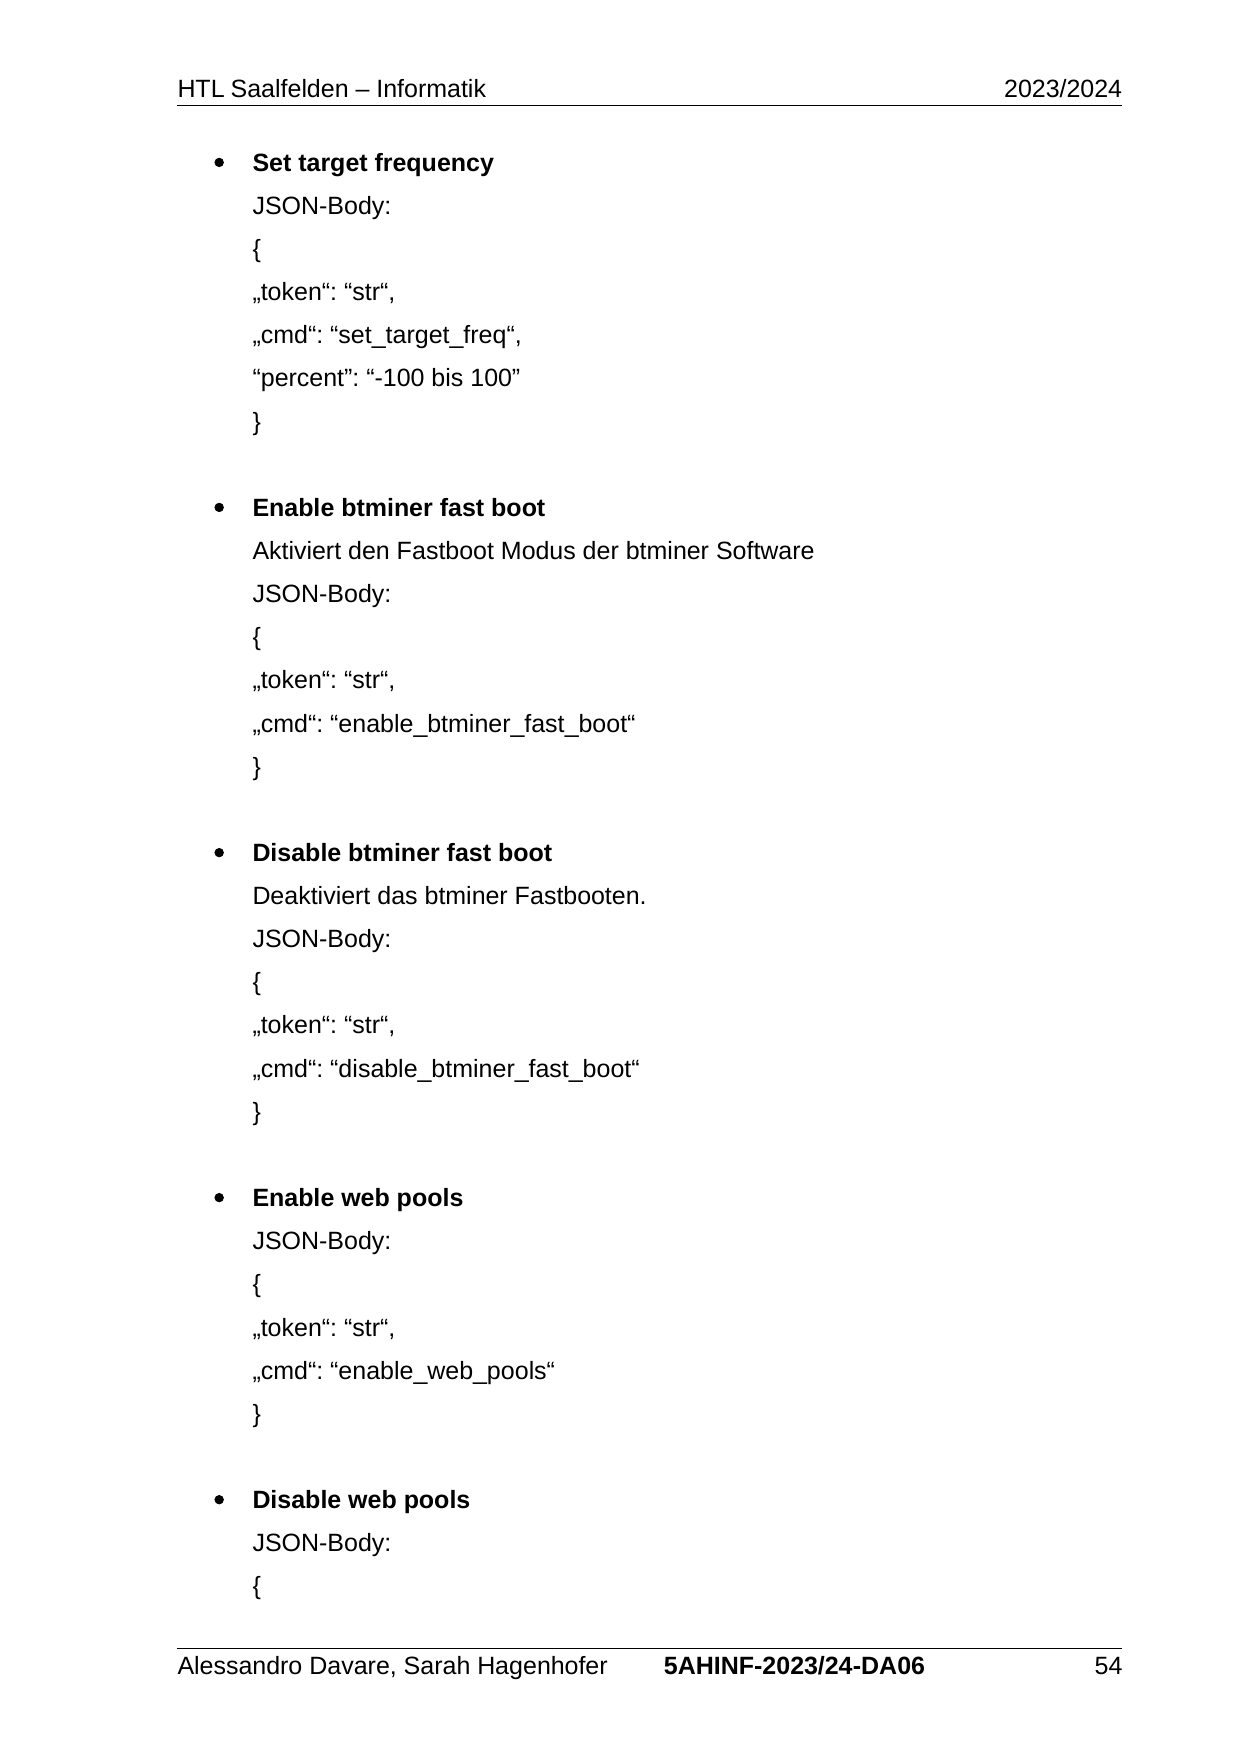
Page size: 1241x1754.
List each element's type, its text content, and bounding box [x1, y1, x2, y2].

list } [252, 1097, 1122, 1126]
list JSON-Body: [252, 1226, 1122, 1255]
list } [252, 407, 1122, 435]
list { [252, 1269, 1122, 1298]
list „token“: “str“, [252, 1312, 1122, 1341]
list „cmd“: “set_target_freq“, [252, 320, 1122, 349]
list Aktiviert den Fastboot Modus der btminer Software [252, 536, 1122, 565]
list Disable web pools [215, 1485, 1122, 1514]
list JSON-Body: [252, 924, 1122, 953]
list } [252, 752, 1122, 780]
list { [252, 967, 1122, 996]
list Set target frequency [215, 148, 1122, 177]
list „token“: “str“, [252, 277, 1122, 306]
list Disable btminer fast boot [215, 838, 1122, 867]
list Deaktiviert das btminer Fastbooten. [252, 881, 1122, 910]
list „cmd“: “enable_web_pools“ [252, 1356, 1122, 1384]
list { [252, 234, 1122, 263]
list JSON-Body: [252, 579, 1122, 608]
list JSON-Body: [252, 1528, 1122, 1557]
list JSON-Body: [252, 191, 1122, 220]
list „cmd“: “enable_btminer_fast_boot“ [252, 708, 1122, 737]
list „cmd“: “disable_btminer_fast_boot“ [252, 1054, 1122, 1082]
list { [252, 1571, 1122, 1600]
list “percent”: “-100 bis 100” [252, 363, 1122, 392]
list Enable btminer fast boot [215, 493, 1122, 522]
list { [252, 622, 1122, 651]
list Enable web pools [215, 1183, 1122, 1212]
list } [252, 1399, 1122, 1427]
list „token“: “str“, [252, 1011, 1122, 1039]
list „token“: “str“, [252, 665, 1122, 694]
